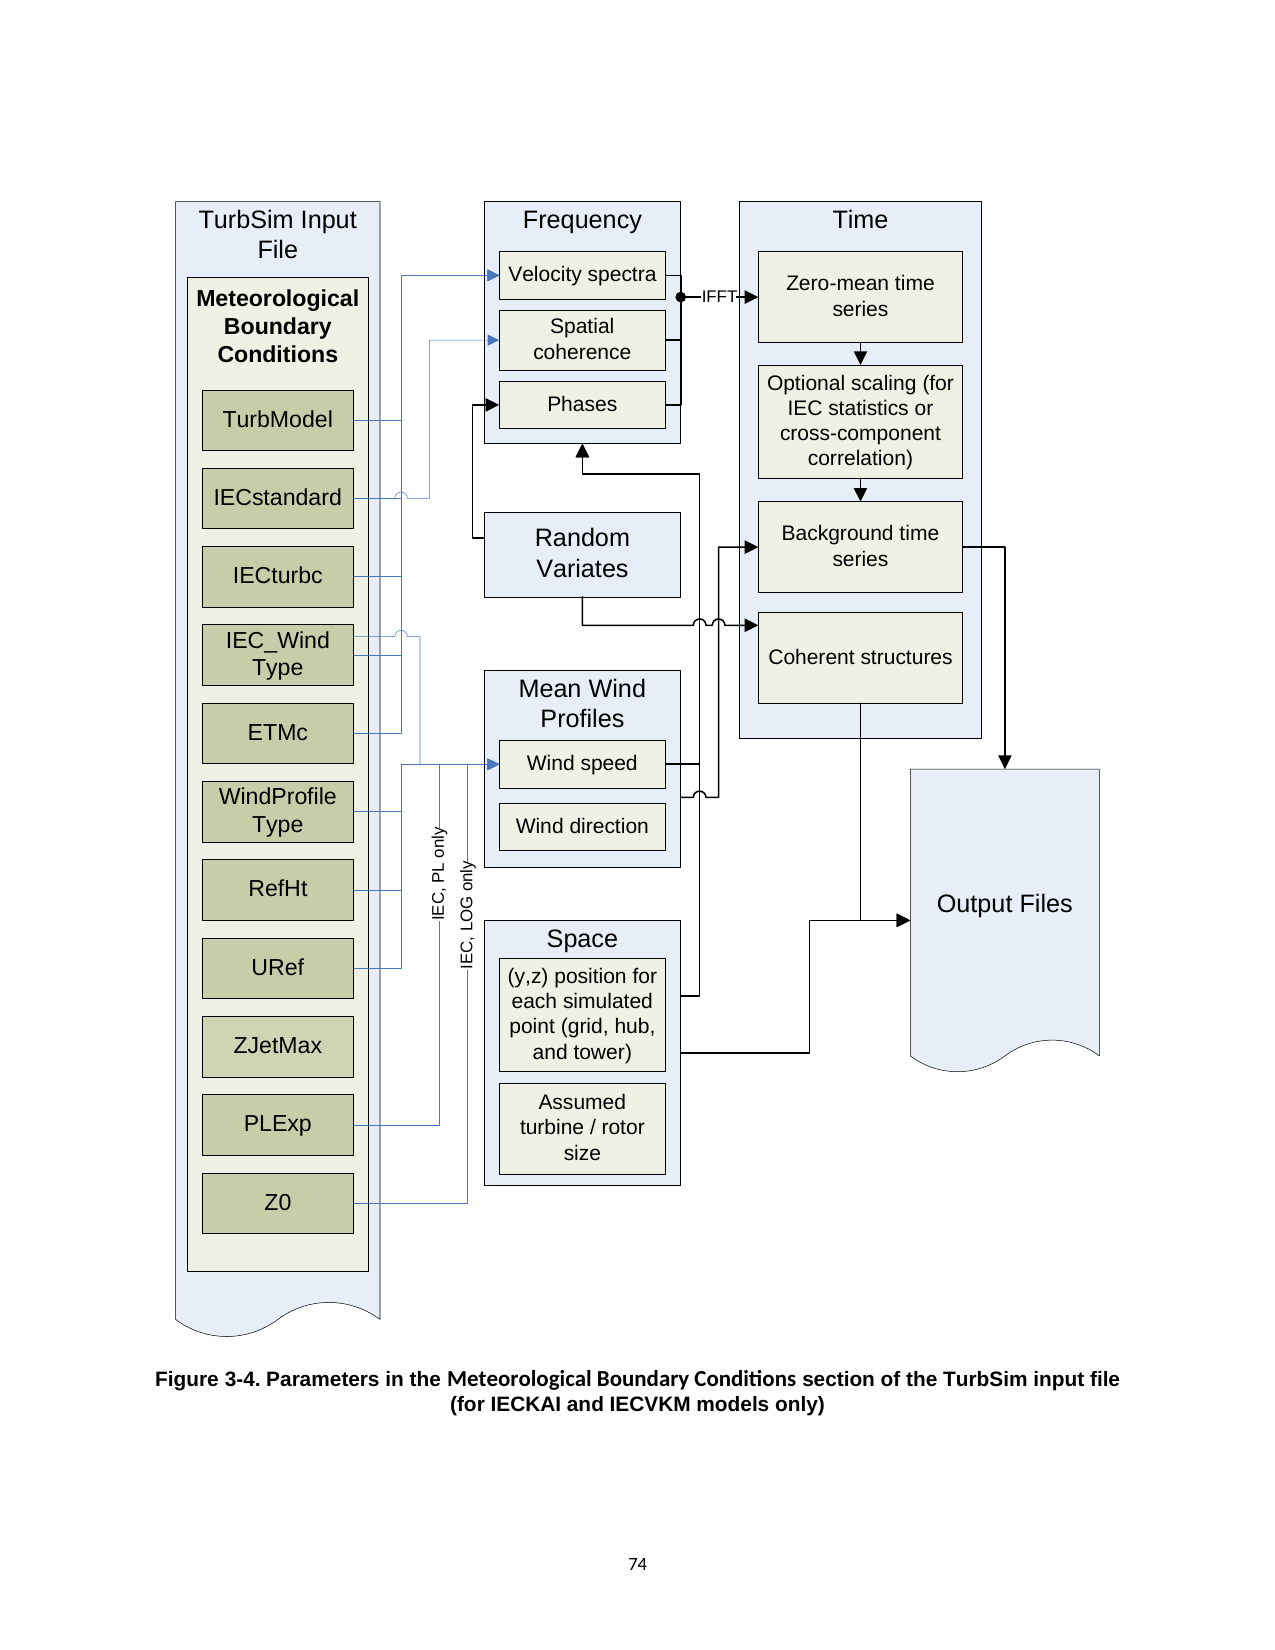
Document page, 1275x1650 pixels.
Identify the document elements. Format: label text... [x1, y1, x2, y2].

text Figure C-4. Parameters in the Meteorological Boundary Conditions section of the TurbSim input file (for IECKAI and IECVKM models only) [150, 1364, 1125, 1416]
